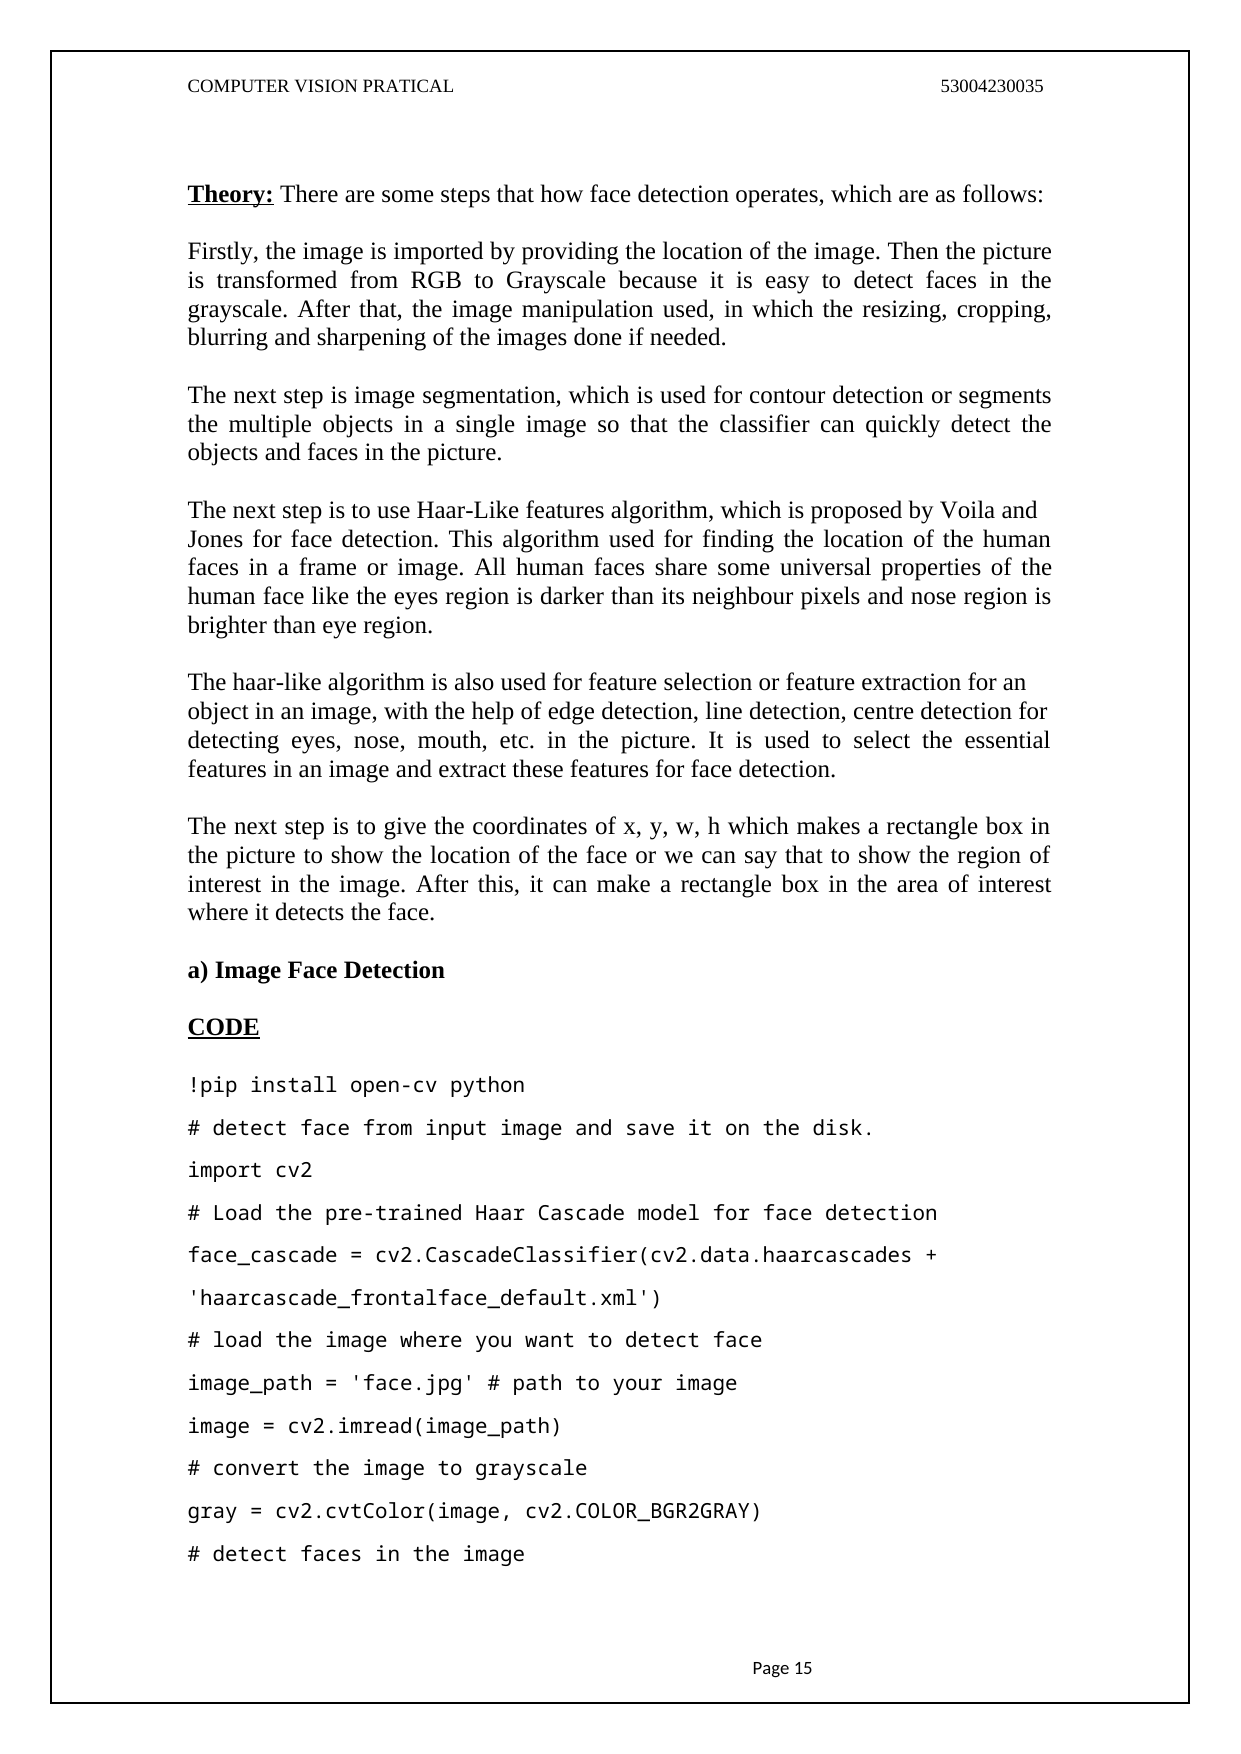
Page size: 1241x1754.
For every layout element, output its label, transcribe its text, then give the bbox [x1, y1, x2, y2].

text image_path = 'face.jpg' # path to your image [187, 1368, 1053, 1397]
text Theory: There are some steps that how face detection operates, which are as follows: [187, 179, 1053, 207]
text !pip install open-cv python [187, 1070, 1053, 1098]
text The haar-like algorithm is also used for feature selection or feature extraction for an [187, 667, 1053, 696]
text 'haarcascade_frontalface_default.xml') [187, 1283, 1053, 1311]
text import cv2 [187, 1155, 1053, 1184]
text # convert the image to grayscale [187, 1453, 1053, 1482]
text # detect face from input image and save it on the disk. [187, 1113, 1053, 1141]
text # load the image where you want to detect face [187, 1326, 1053, 1354]
text # detect faces in the image [187, 1539, 1053, 1567]
text face_cascade = cv2.CascadeClassifier(cv2.data.haarcascades + [187, 1240, 1053, 1269]
text detecting eyes, nose, mouth, etc. in the picture. It is used to select the essential features in an image and extract these features for face detection. [187, 725, 1053, 782]
text Jones for face detection. This algorithm used for finding the location of the human faces in a frame or image. All human faces share some universal properties of the human face like the eyes region is darker than its neighbour pixels and nose region is brighter than eye region. [187, 524, 1053, 639]
text The next step is image segmentation, which is used for contour detection or segments the multiple objects in a single image so that the classifier can quickly detect the objects and faces in the picture. [187, 380, 1053, 466]
text gray = cv2.cvtColor(image, cv2.COLOR_BGR2GRAY) [187, 1496, 1053, 1524]
list Image Face Detection [187, 955, 1053, 984]
text CODE [187, 1012, 1053, 1041]
text image = cv2.imread(image_path) [187, 1411, 1053, 1439]
text object in an image, with the help of edge detection, line detection, centre detection for [187, 696, 1053, 725]
text Firstly, the image is imported by providing the location of the image. Then the picture is transformed from RGB to Grayscale because it is easy to detect faces in the grayscale. After that, the image manipulation used, in which the resizing, cropping, blurring and sharpening of the images done if needed. [187, 236, 1053, 351]
text The next step is to use Haar-Like features algorithm, which is proposed by Voila and [187, 495, 1053, 524]
text # Load the pre-trained Haar Cascade model for face detection [187, 1198, 1053, 1226]
text The next step is to give the coordinates of x, y, w, h which makes a rectangle box in the picture to show the location of the face or we can say that to show the region of interest in the image. After this, it can make a rectangle box in the area of interest where it detects the face. [187, 811, 1053, 926]
